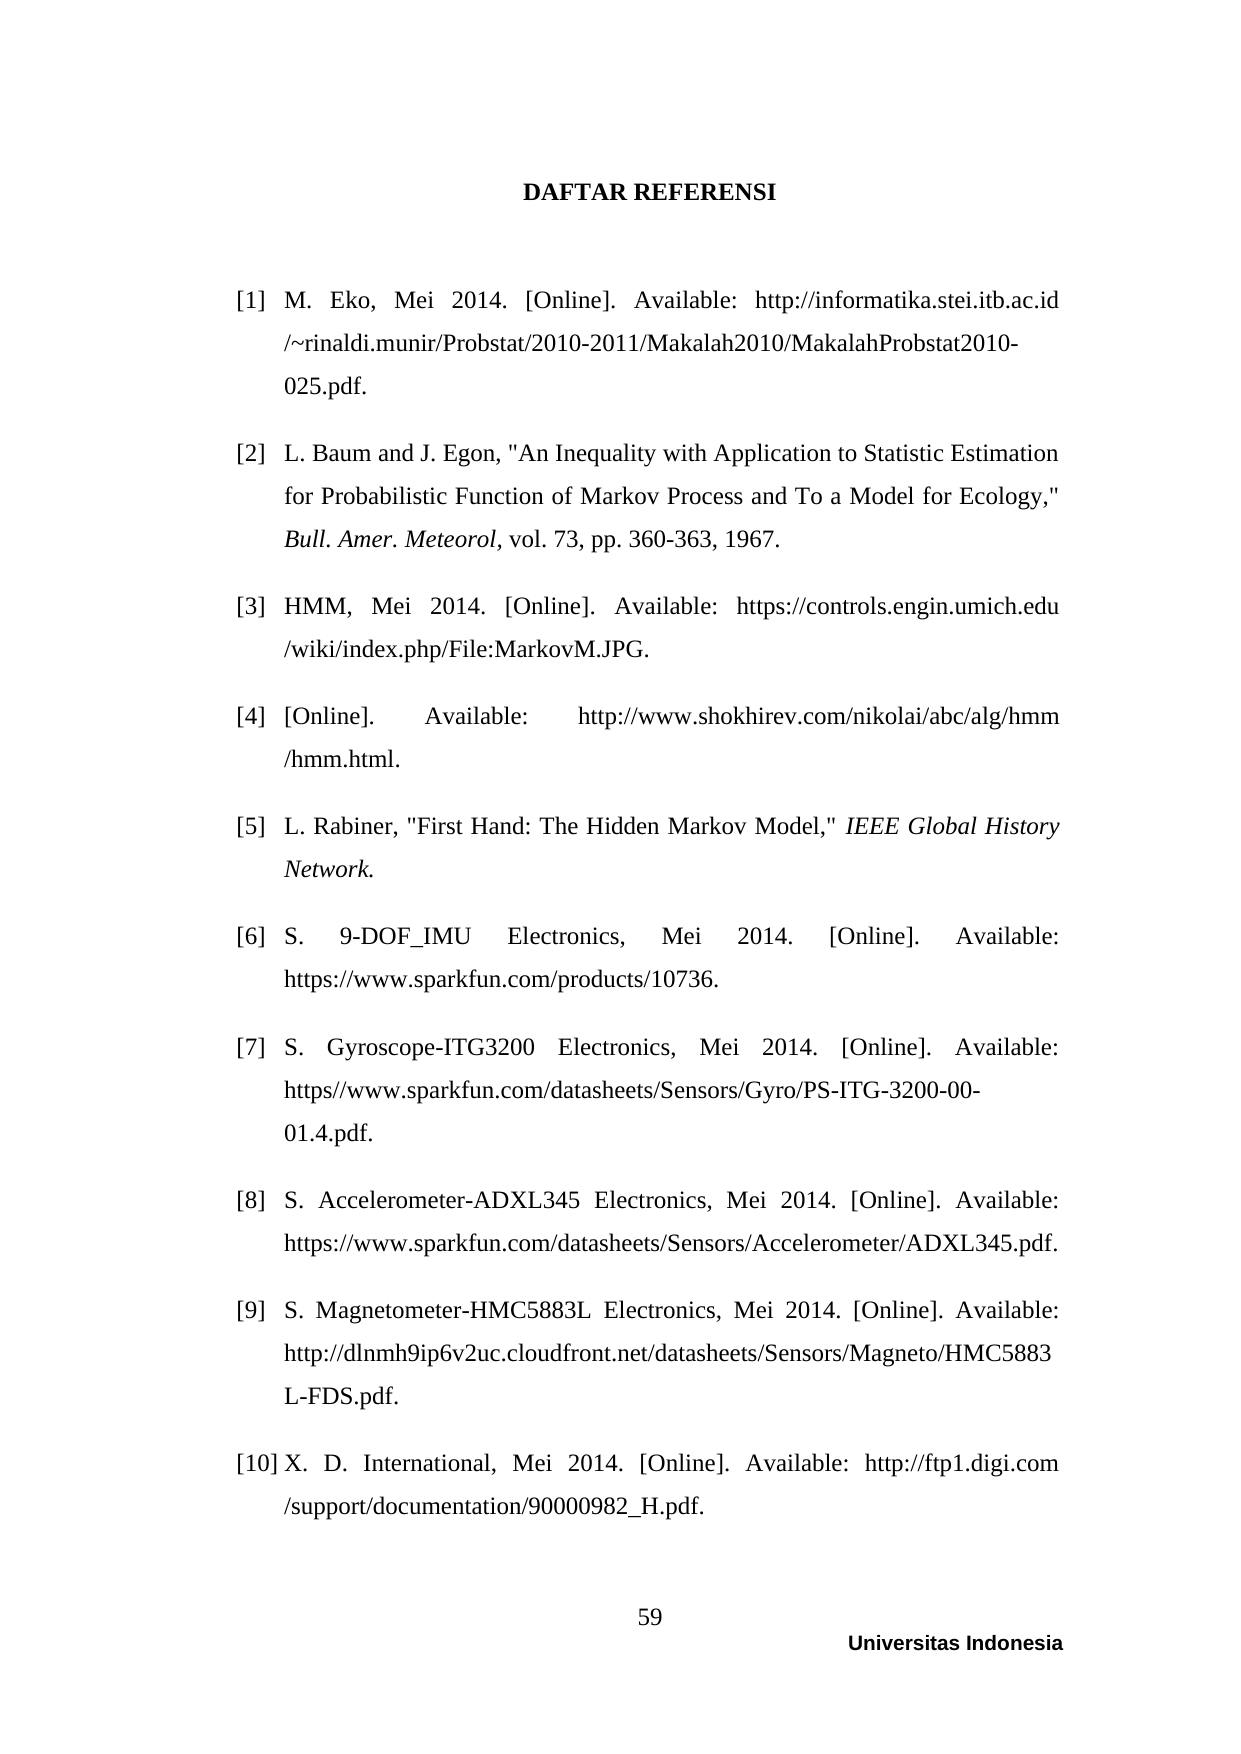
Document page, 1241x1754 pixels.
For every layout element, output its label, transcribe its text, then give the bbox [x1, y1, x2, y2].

text DAFTAR REFERENSI [236, 177, 1063, 206]
